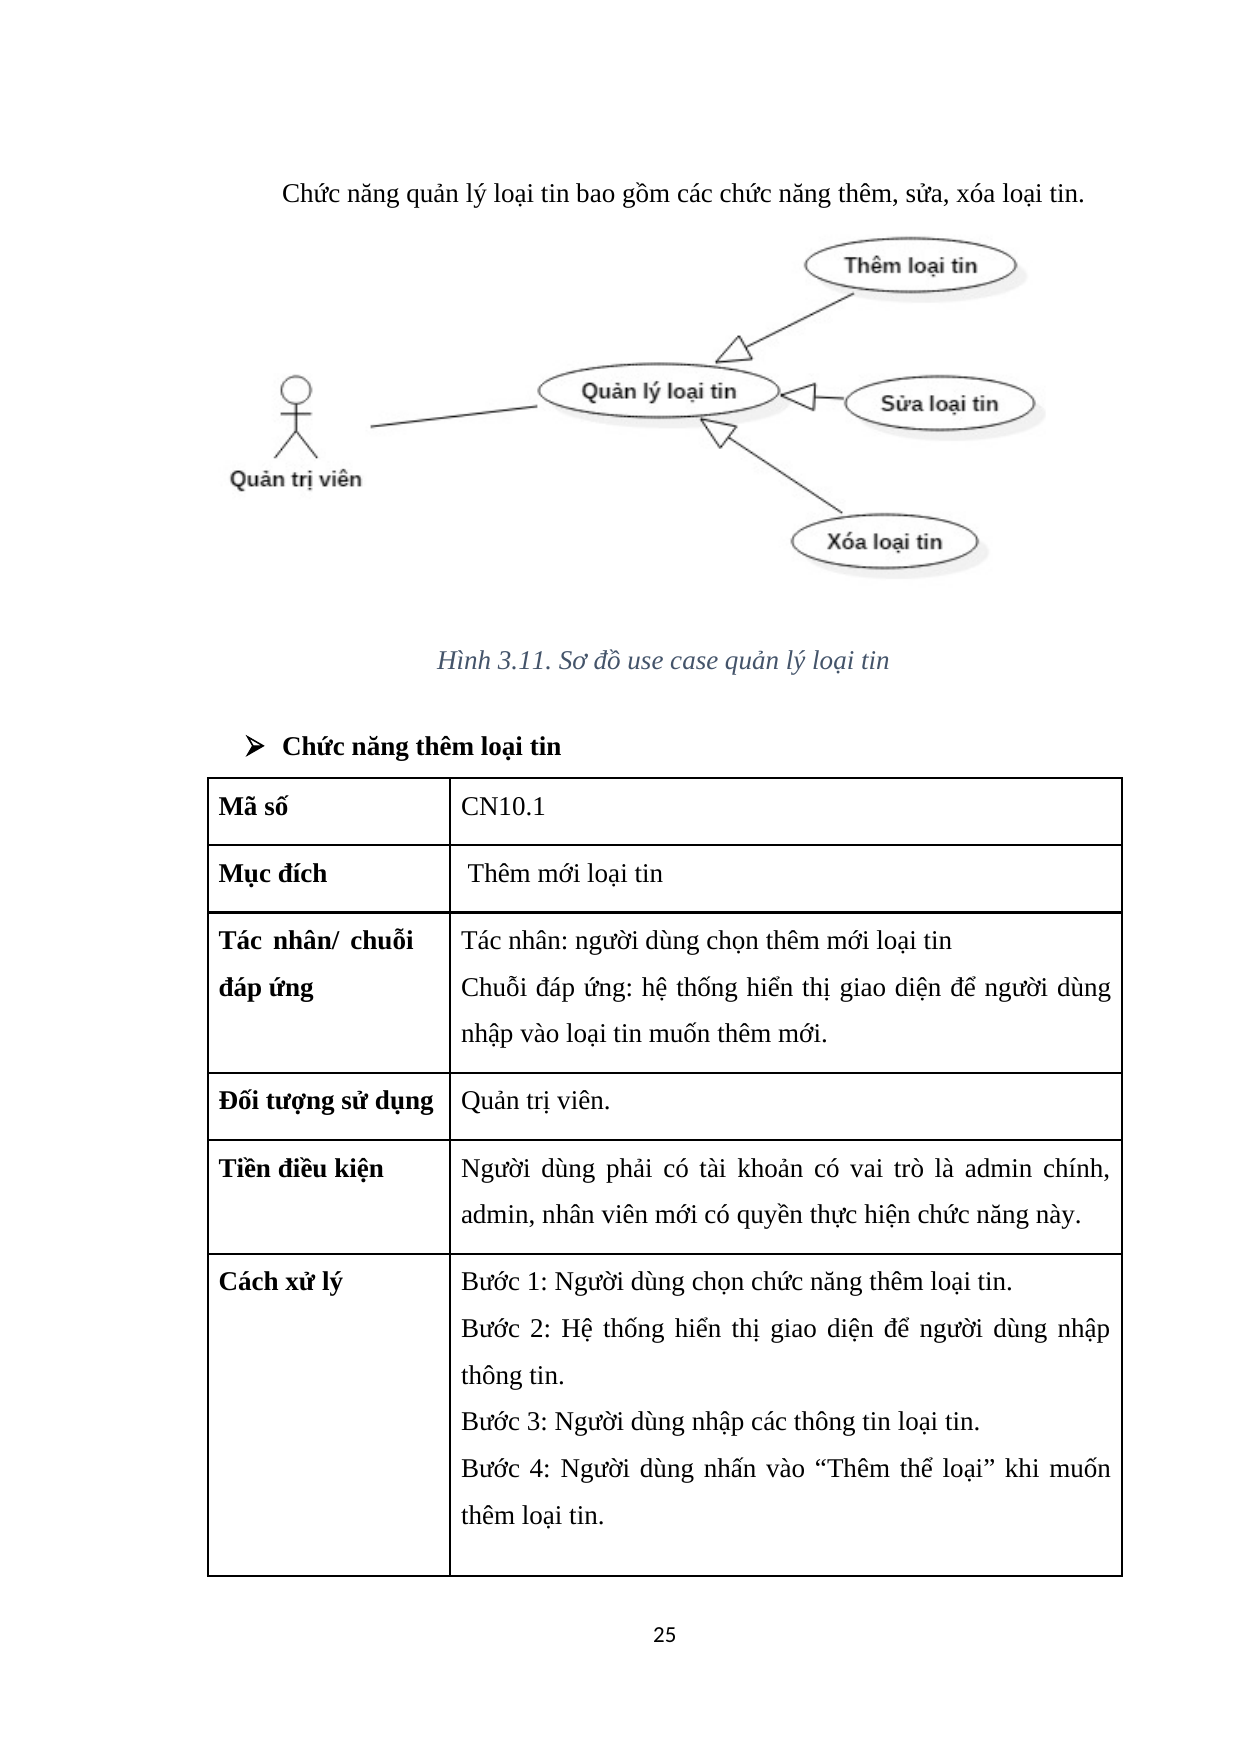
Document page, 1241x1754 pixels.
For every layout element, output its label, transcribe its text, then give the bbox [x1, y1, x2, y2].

text Hình 3.11. Sơ đồ use case quản lý loại tin [207, 644, 1122, 675]
table_header CN10.1 [451, 779, 1121, 844]
table_cell Tiền điều kiện [209, 1141, 449, 1253]
table_header Mã số [209, 779, 449, 844]
table_cell Quản trị viên. [451, 1074, 1121, 1139]
table_cell Tác nhân/ chuỗi đáp ứng [209, 914, 449, 1072]
table_cell Mục đích [209, 846, 449, 911]
picture [206, 223, 1101, 631]
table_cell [451, 1255, 1121, 1575]
list Chức năng thêm loại tin [244, 730, 1122, 761]
text Chức năng quản lý loại tin bao gồm các chức năng thêm, sửa, xóa loại tin. [207, 177, 1122, 208]
table_cell Đối tượng sử dụng [209, 1074, 449, 1139]
table_cell Cách xử lý [209, 1255, 449, 1575]
table_cell Tác nhân: người dùng chọn thêm mới loại tin Chuỗi đáp ứng: hệ thống hiển thị giao diện để người dùng nhập vào loại tin muốn thêm mới. [451, 914, 1121, 1072]
table_cell Thêm mới loại tin [451, 846, 1121, 911]
table_cell Người dùng phải có tài khoản có vai trò là admin chính, admin, nhân viên mới có quyền thực hiện chức năng này. [451, 1141, 1121, 1253]
